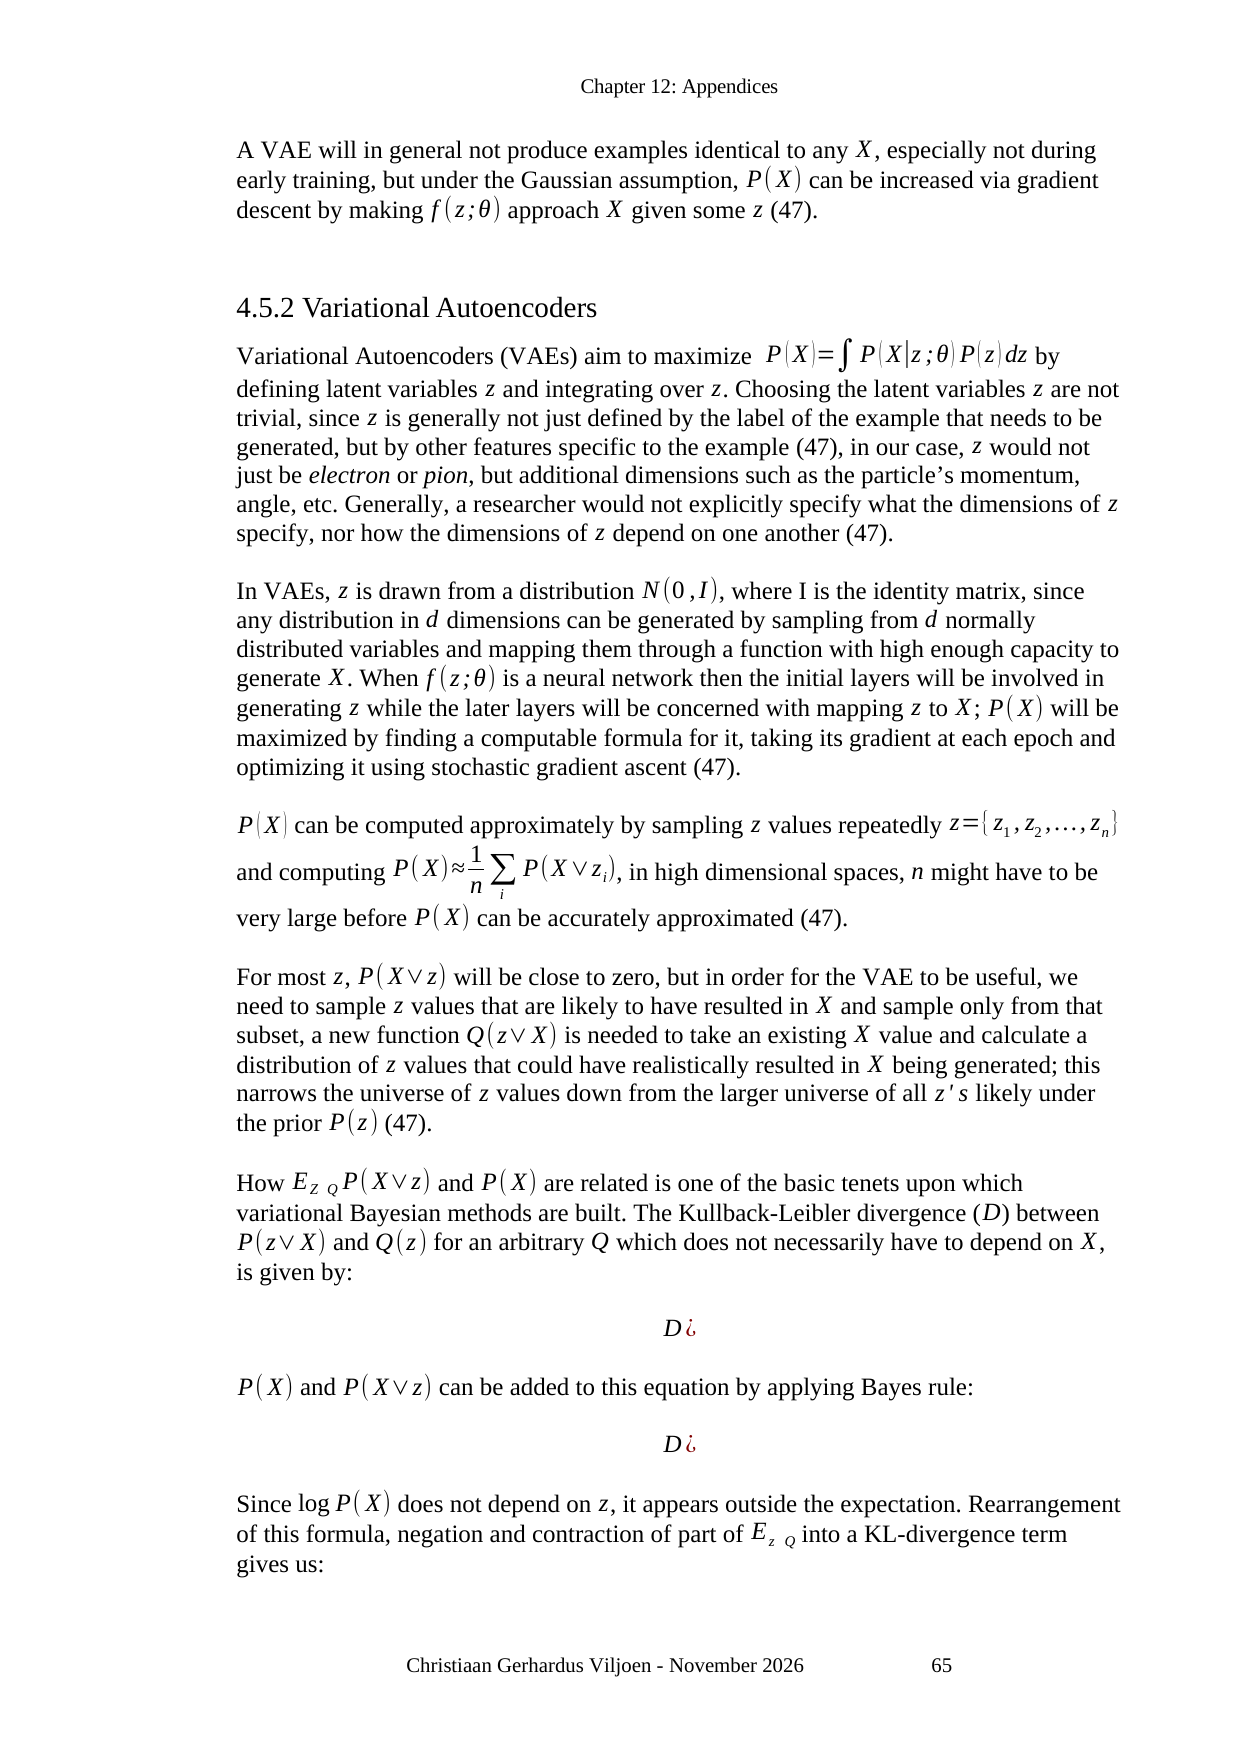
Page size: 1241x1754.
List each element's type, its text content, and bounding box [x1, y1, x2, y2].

text How and are related is one of the basic tenets upon which variational Bayesian methods are built. The Kullback-Leibler divergence () between and for an arbitrary which does not necessarily have to depend on , is given by: [236, 1166, 1122, 1286]
text In VAEs, is drawn from a distribution , where I is the identity matrix, since any distribution in dimensions can be generated by sampling from normally distributed variables and mapping them through a function with high enough capacity to generate . When is a neural network then the initial layers will be involved in generating while the later layers will be concerned with mapping to ; will be maximized by finding a computable formula for it, taking its gradient at each epoch and optimizing it using stochastic gradient ascent . [236, 575, 1122, 780]
text and can be added to this equation by applying Bayes rule: [236, 1372, 1122, 1402]
text For most , will be close to zero, but in order for the VAE to be useful, we need to sample values that are likely to have resulted in and sample only from that subset, a new function is needed to take an existing value and calculate a distribution of values that could have realistically resulted in being generated; this narrows the universe of values down from the larger universe of all likely under the prior . [236, 961, 1122, 1137]
text Since does not depend on , it appears outside the expectation. Rearrangement of this formula, negation and contraction of part of into a KL-divergence term gives us: [236, 1488, 1122, 1578]
text A VAE will in general not produce examples identical to any , especially not during early training, but under the Gaussian assumption, can be increased via gradient descent by making approach given some . [236, 135, 1122, 224]
text can be computed approximately by sampling values repeatedly and computing , in high dimensional spaces, might have to be very large before can be accurately approximated . [236, 809, 1122, 932]
text Variational Autoencoders (VAEs) aim to maximize by defining latent variables and integrating over . Choosing the latent variables are not trivial, since is generally not just defined by the label of the example that needs to be generated, but by other features specific to the example , in our case, would not just be electron or pion, but additional dimensions such as the particle’s momentum, angle, etc. Generally, a researcher would not explicitly specify what the dimensions of specify, nor how the dimensions of depend on one another . [236, 336, 1122, 547]
subtitle Variational Autoencoders [236, 290, 1122, 324]
